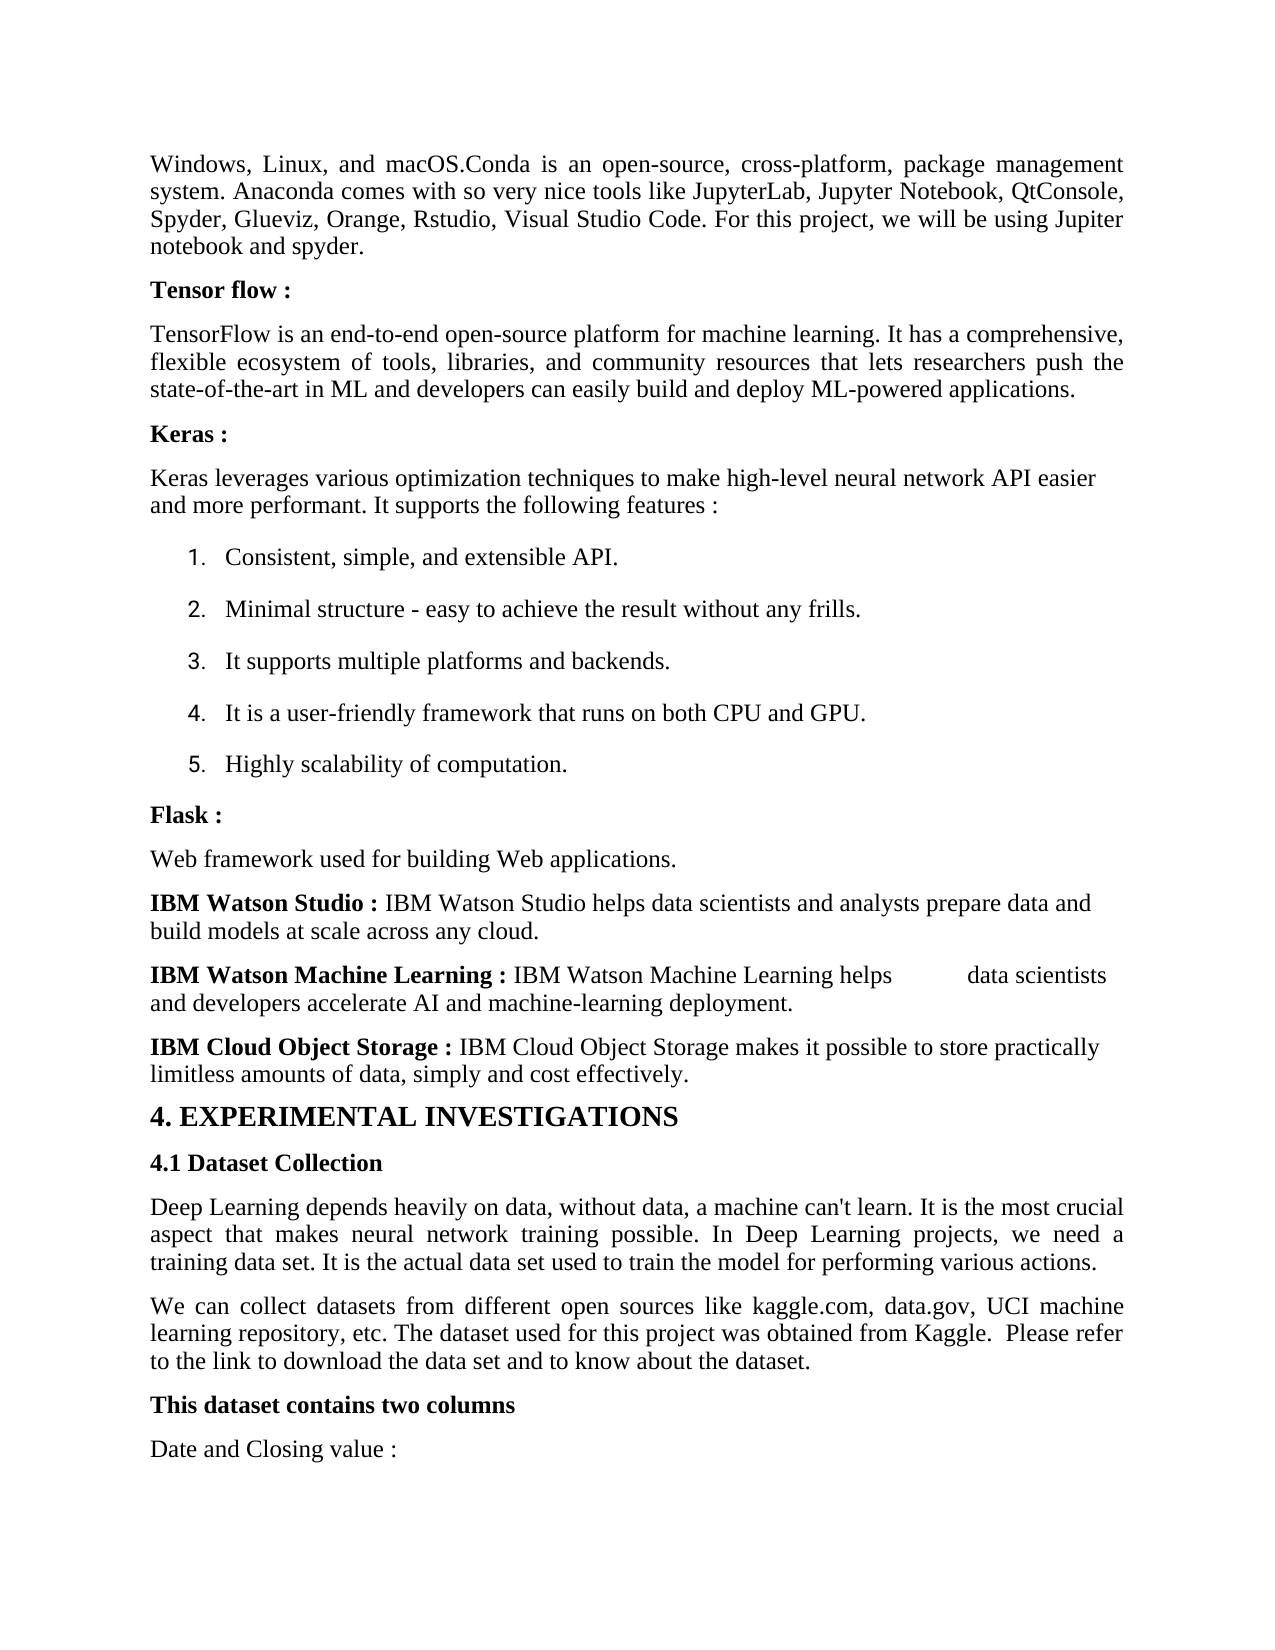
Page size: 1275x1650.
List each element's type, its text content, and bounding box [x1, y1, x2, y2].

text IBM Cloud Object Storage : IBM Cloud Object Storage makes it possible to store practically limitless amounts of data, simply and cost effectively. [150, 1033, 1125, 1088]
text Tensor flow : [150, 277, 1125, 304]
text TensorFlow is an end-to-end open-source platform for machine learning. It has a comprehensive, flexible ecosystem of tools, libraries, and community resources that lets researchers push the state-of-the-art in ML and developers can easily build and deploy ML-powered applications. [150, 321, 1125, 403]
list Minimal structure - easy to achieve the result without any frills. [187, 594, 1125, 623]
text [150, 150, 1125, 260]
list Highly scalability of computation. [187, 749, 1125, 778]
list Consistent, simple, and extensible API. [187, 542, 1125, 571]
text IBM Watson Machine Learning : IBM Watson Machine Learning helps data scientists and developers accelerate AI and machine-learning deployment. [150, 961, 1125, 1016]
text Web framework used for building Web applications. [150, 846, 1125, 873]
text IBM Watson Studio : IBM Watson Studio helps data scientists and analysts prepare data and build models at scale across any cloud. [150, 890, 1125, 945]
text 4.1 Dataset Collection [150, 1149, 1125, 1176]
text 4. EXPERIMENTAL INVESTIGATIONS [150, 1105, 1125, 1132]
text Keras : [150, 420, 1125, 447]
text We can collect datasets from different open sources like kaggle.com, data.gov, UCI machine learning repository, etc. The dataset used for this project was obtained from Kaggle. Please refer to the link to download the data set and to know about the dataset. [150, 1292, 1125, 1375]
list It is a user-friendly framework that runs on both CPU and GPU. [187, 698, 1125, 727]
list It supports multiple platforms and backends. [187, 646, 1125, 675]
text Date and Closing value : [150, 1436, 1125, 1463]
text Deep Learning depends heavily on data, without data, a machine can't learn. It is the most crucial aspect that makes neural network training possible. In Deep Learning projects, we need a training data set. It is the actual data set used to train the model for performing various actions. [150, 1193, 1125, 1276]
text Keras leverages various optimization techniques to make high-level neural network API easier and more performant. It supports the following features : [150, 464, 1125, 519]
text Flask : [150, 801, 1125, 829]
text This dataset contains two columns [150, 1391, 1125, 1419]
